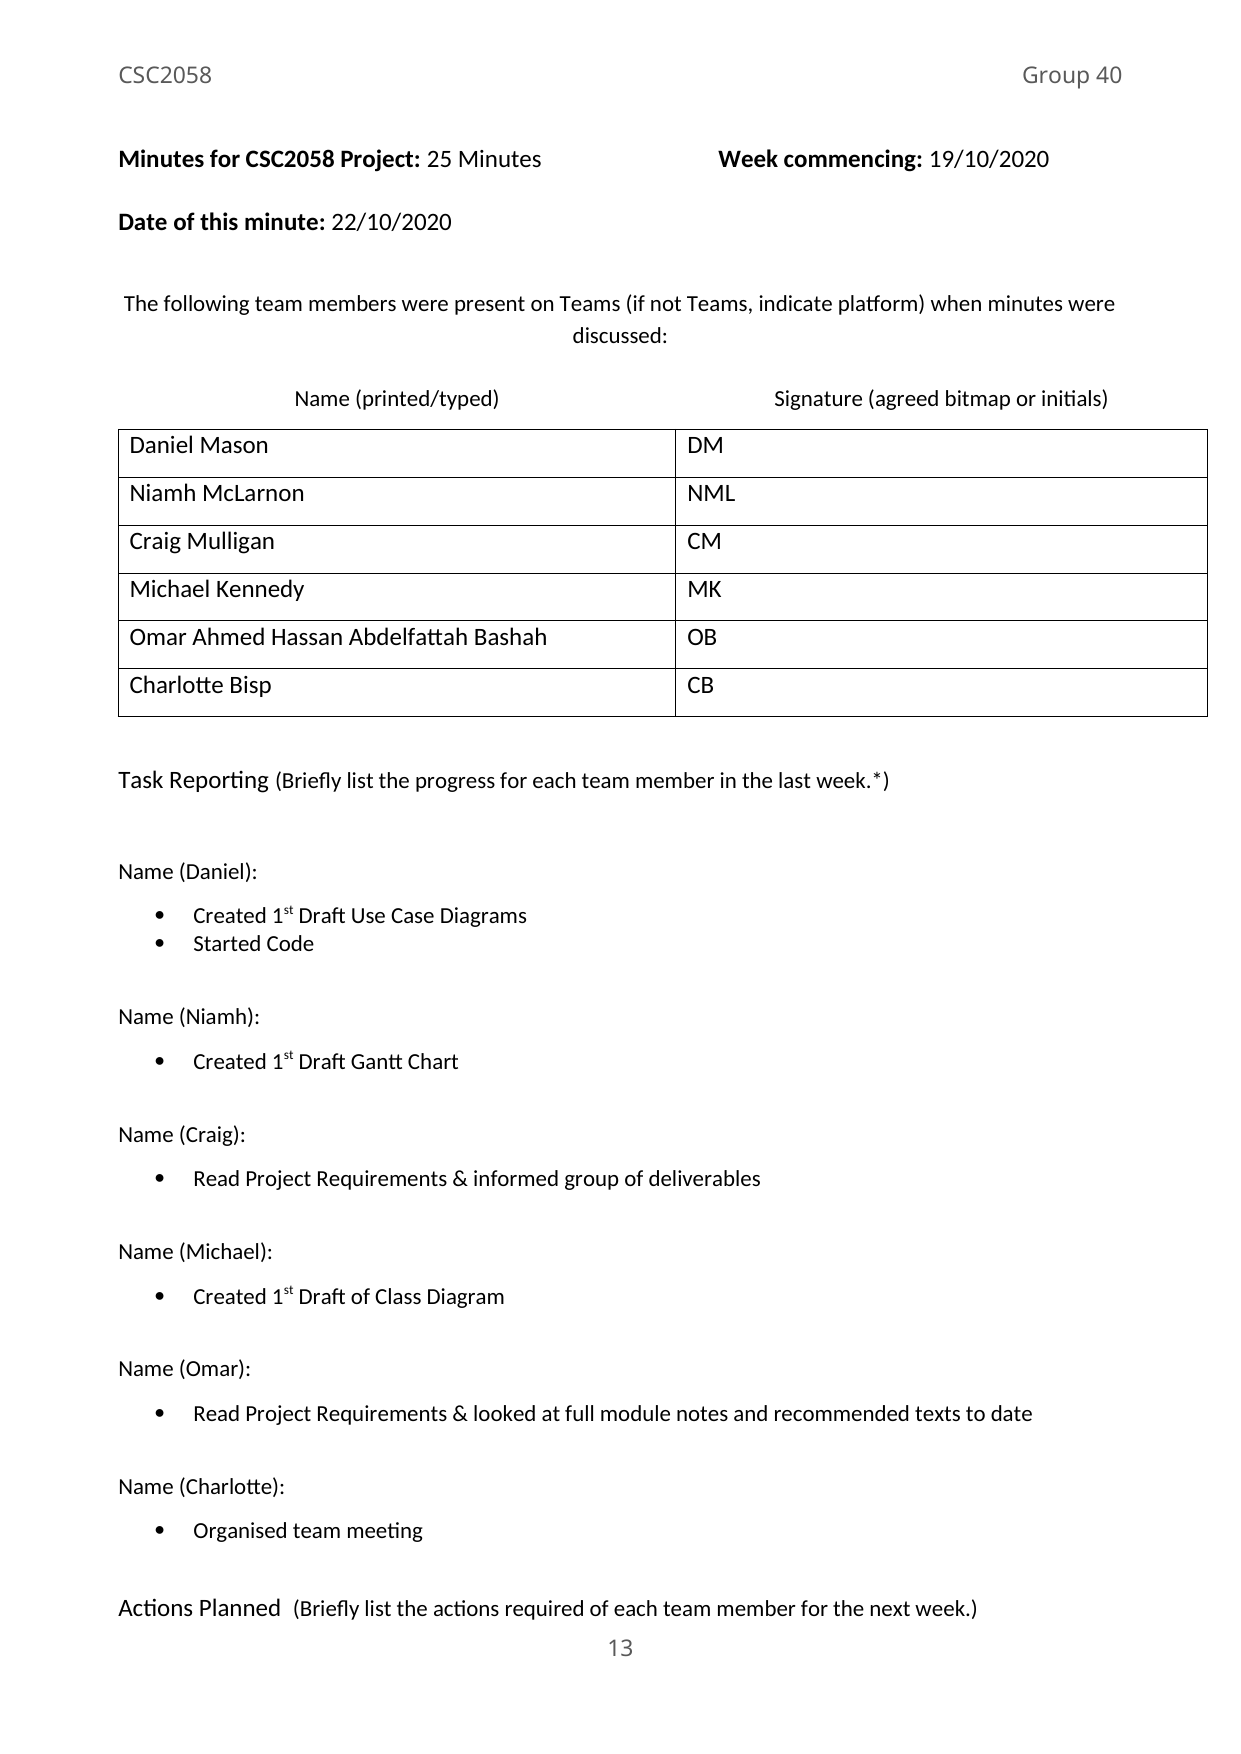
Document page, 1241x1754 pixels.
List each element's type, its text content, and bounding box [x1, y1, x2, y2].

table_cell Daniel Mason [119, 430, 675, 477]
list Read Project Requirements & informed group of deliverables [156, 1164, 1122, 1192]
subtitle Date of this minute: 22/10/2020 [118, 206, 1122, 237]
table_cell DM [676, 430, 1207, 477]
table_header Name (printed/typed) [118, 384, 676, 429]
table_cell NML [676, 478, 1207, 524]
text Actions Planned (Briefly list the actions required of each team member for the next week.) [118, 1592, 1122, 1623]
list Created 1st Draft Gantt Chart [156, 1047, 1122, 1075]
list Started Code [156, 929, 1122, 958]
list Created 1st Draft Use Case Diagrams [156, 902, 1122, 929]
text The following team members were present on Teams (if not Teams, indicate platform) when minutes were discussed: [118, 257, 1122, 349]
text Name (Craig): [118, 1120, 1122, 1148]
table_cell CB [676, 669, 1207, 716]
table_cell Niamh McLarnon [119, 478, 675, 524]
text Name (Charlotte): [118, 1472, 1122, 1500]
table_cell Michael Kennedy [119, 574, 675, 620]
table_cell Craig Mulligan [119, 526, 675, 572]
text Name (Omar): [118, 1354, 1122, 1382]
table_cell Charlotte Bisp [119, 669, 675, 716]
list Read Project Requirements & looked at full module notes and recommended texts to date [156, 1399, 1122, 1427]
list Organised team meeting [156, 1517, 1122, 1544]
table_cell MK [676, 574, 1207, 620]
table_header Signature (agreed bitmap or initials) [676, 384, 1207, 429]
table_cell Omar Ahmed Hassan Abdelfattah Bashah [119, 621, 675, 668]
text Name (Niamh): [118, 1002, 1122, 1030]
text Name (Daniel): [118, 857, 1122, 885]
table_cell OB [676, 621, 1207, 668]
text Name (Michael): [118, 1237, 1122, 1265]
text Task Reporting (Briefly list the progress for each team member in the last week.*) [118, 765, 1122, 795]
subtitle Minutes for CSC2058 Project: 25 Minutes Week commencing: 19/10/2020 [118, 143, 1122, 174]
list Created 1st Draft of Class Diagram [156, 1282, 1122, 1310]
table_cell CM [676, 526, 1207, 572]
